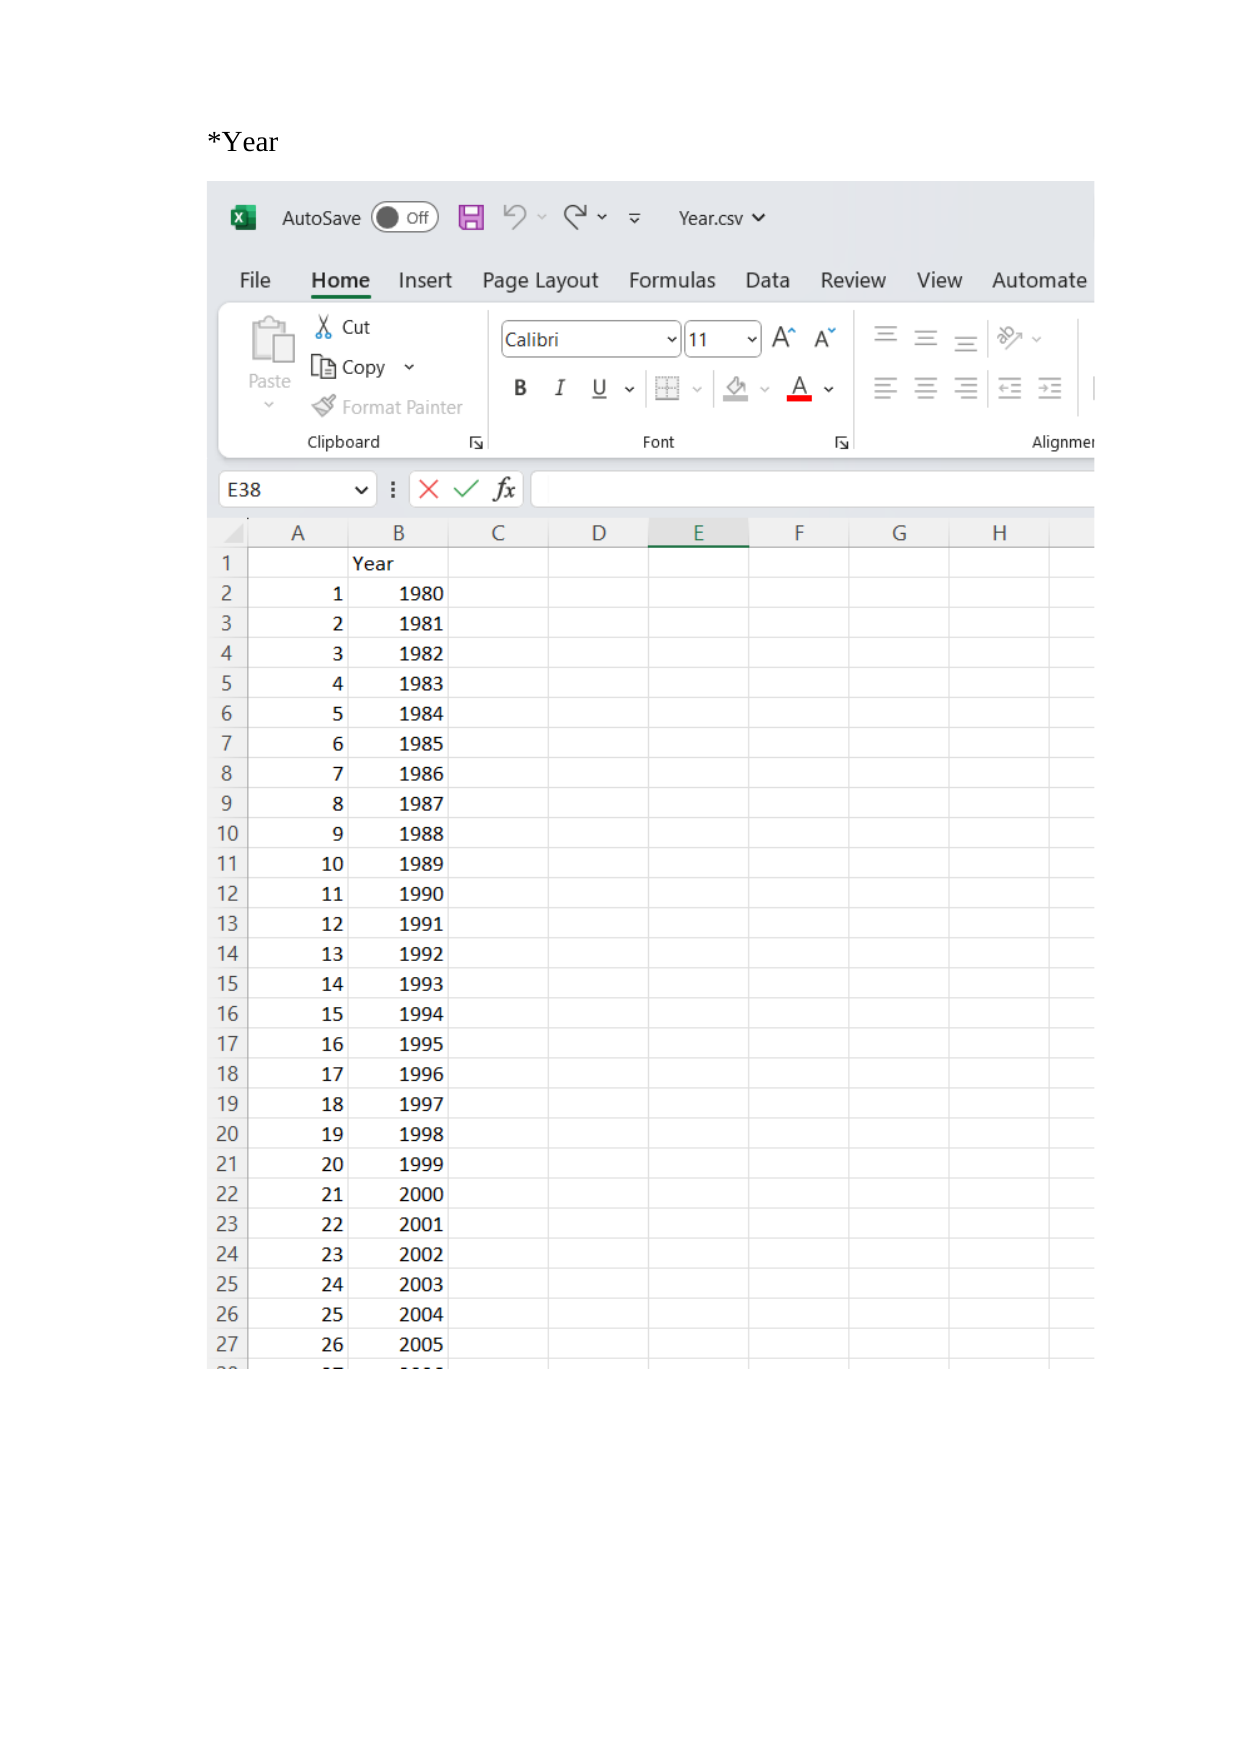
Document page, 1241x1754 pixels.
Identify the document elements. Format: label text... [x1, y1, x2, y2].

text *Year [177, 124, 1122, 158]
picture [206, 181, 1095, 1369]
